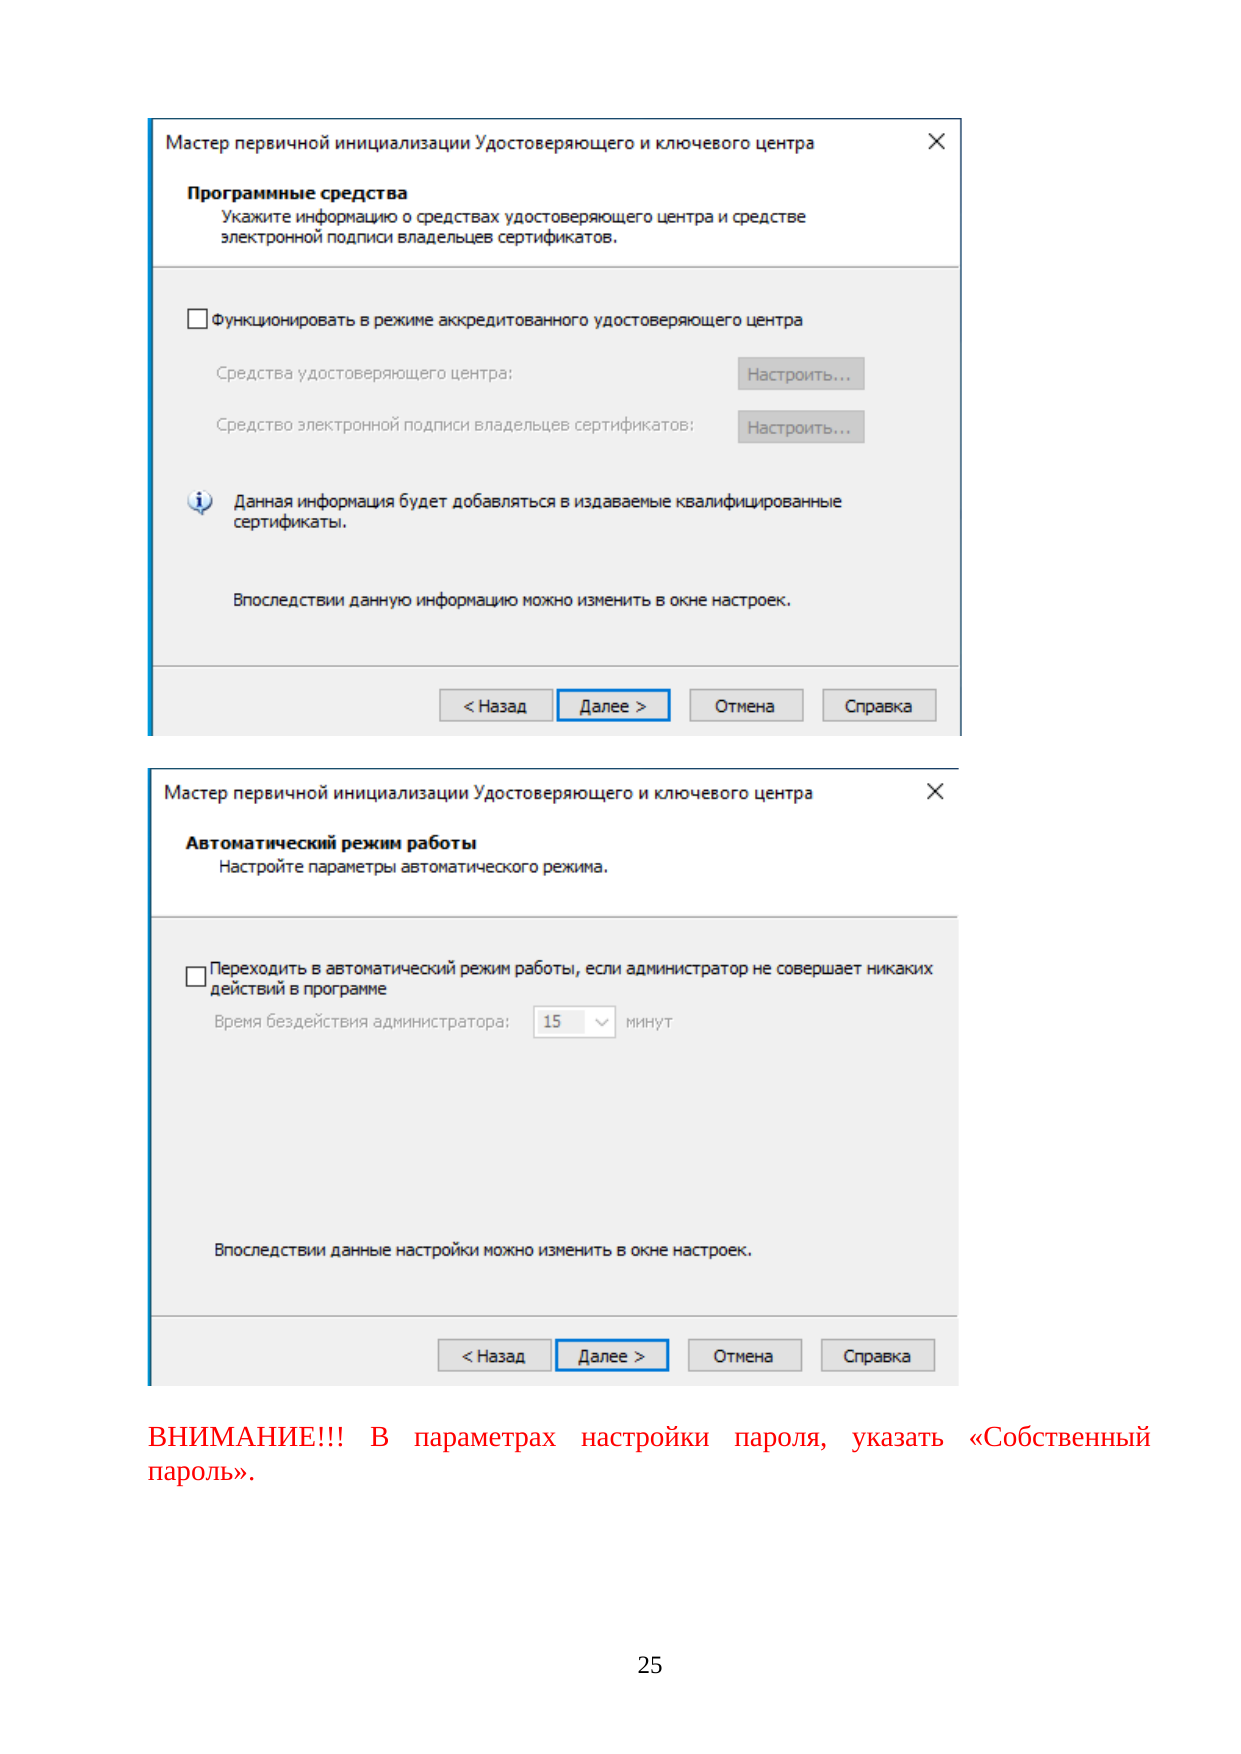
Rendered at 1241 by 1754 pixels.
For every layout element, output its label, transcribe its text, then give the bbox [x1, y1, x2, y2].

text ВНИМАНИЕ!!! В параметрах настройки пароля, указать «Собственный пароль». [148, 1419, 1152, 1487]
picture [151, 768, 959, 1386]
picture [152, 118, 962, 736]
